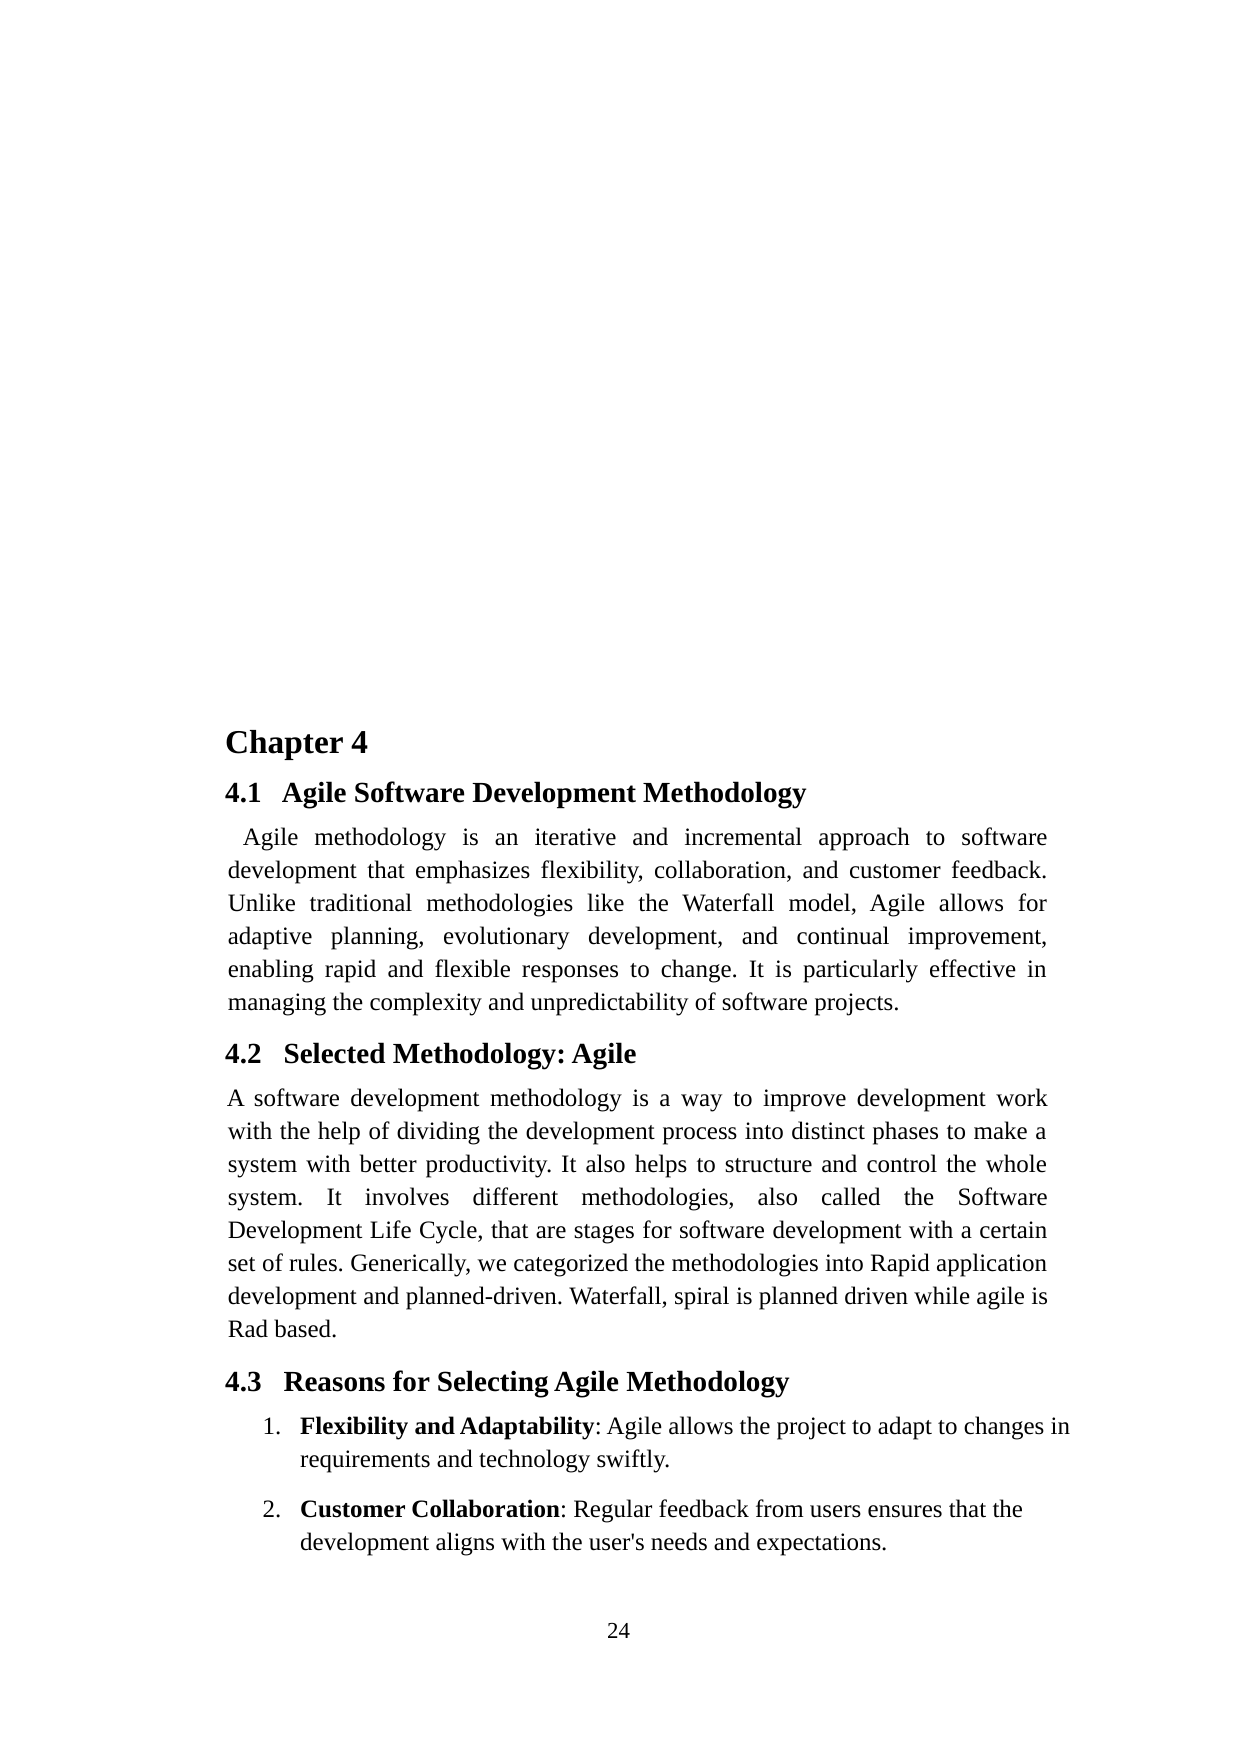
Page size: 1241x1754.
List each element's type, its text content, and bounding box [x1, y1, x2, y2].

list Customer Collaboration: Regular feedback from users ensures that the development aligns with the user's needs and expectations. [262, 1494, 1090, 1556]
text Agile methodology is an iterative and incremental approach to software development that emphasizes flexibility, collaboration, and customer feedback. Unlike traditional methodologies like the Waterfall model, Agile allows for adaptive planning, evolutionary development, and continual improvement, enabling rapid and flexible responses to change. It is particularly effective in managing the complexity and unpredictability of software projects. [227, 822, 1048, 1016]
subtitle 4.2 Selected Methodology: Agile [225, 1036, 1090, 1069]
text A software development methodology is a way to improve development work with the help of dividing the development process into distinct phases to make a system with better productivity. It also helps to structure and control the whole system. It involves different methodologies, also called the Software Development Life Cycle, that are stages for software development with a certain set of rules. Generically, we categorized the methodologies into Rapid application development and planned-driven. Waterfall, spiral is planned driven while agile is Rad based. [227, 1083, 1048, 1343]
subtitle 4.3 Reasons for Selecting Agile Methodology [225, 1364, 1090, 1397]
subtitle 4.1 Agile Software Development Methodology [225, 775, 1090, 808]
subtitle Chapter 4 [225, 722, 1090, 761]
list Flexibility and Adaptability: Agile allows the project to adapt to changes in requirements and technology swiftly. [262, 1411, 1090, 1473]
